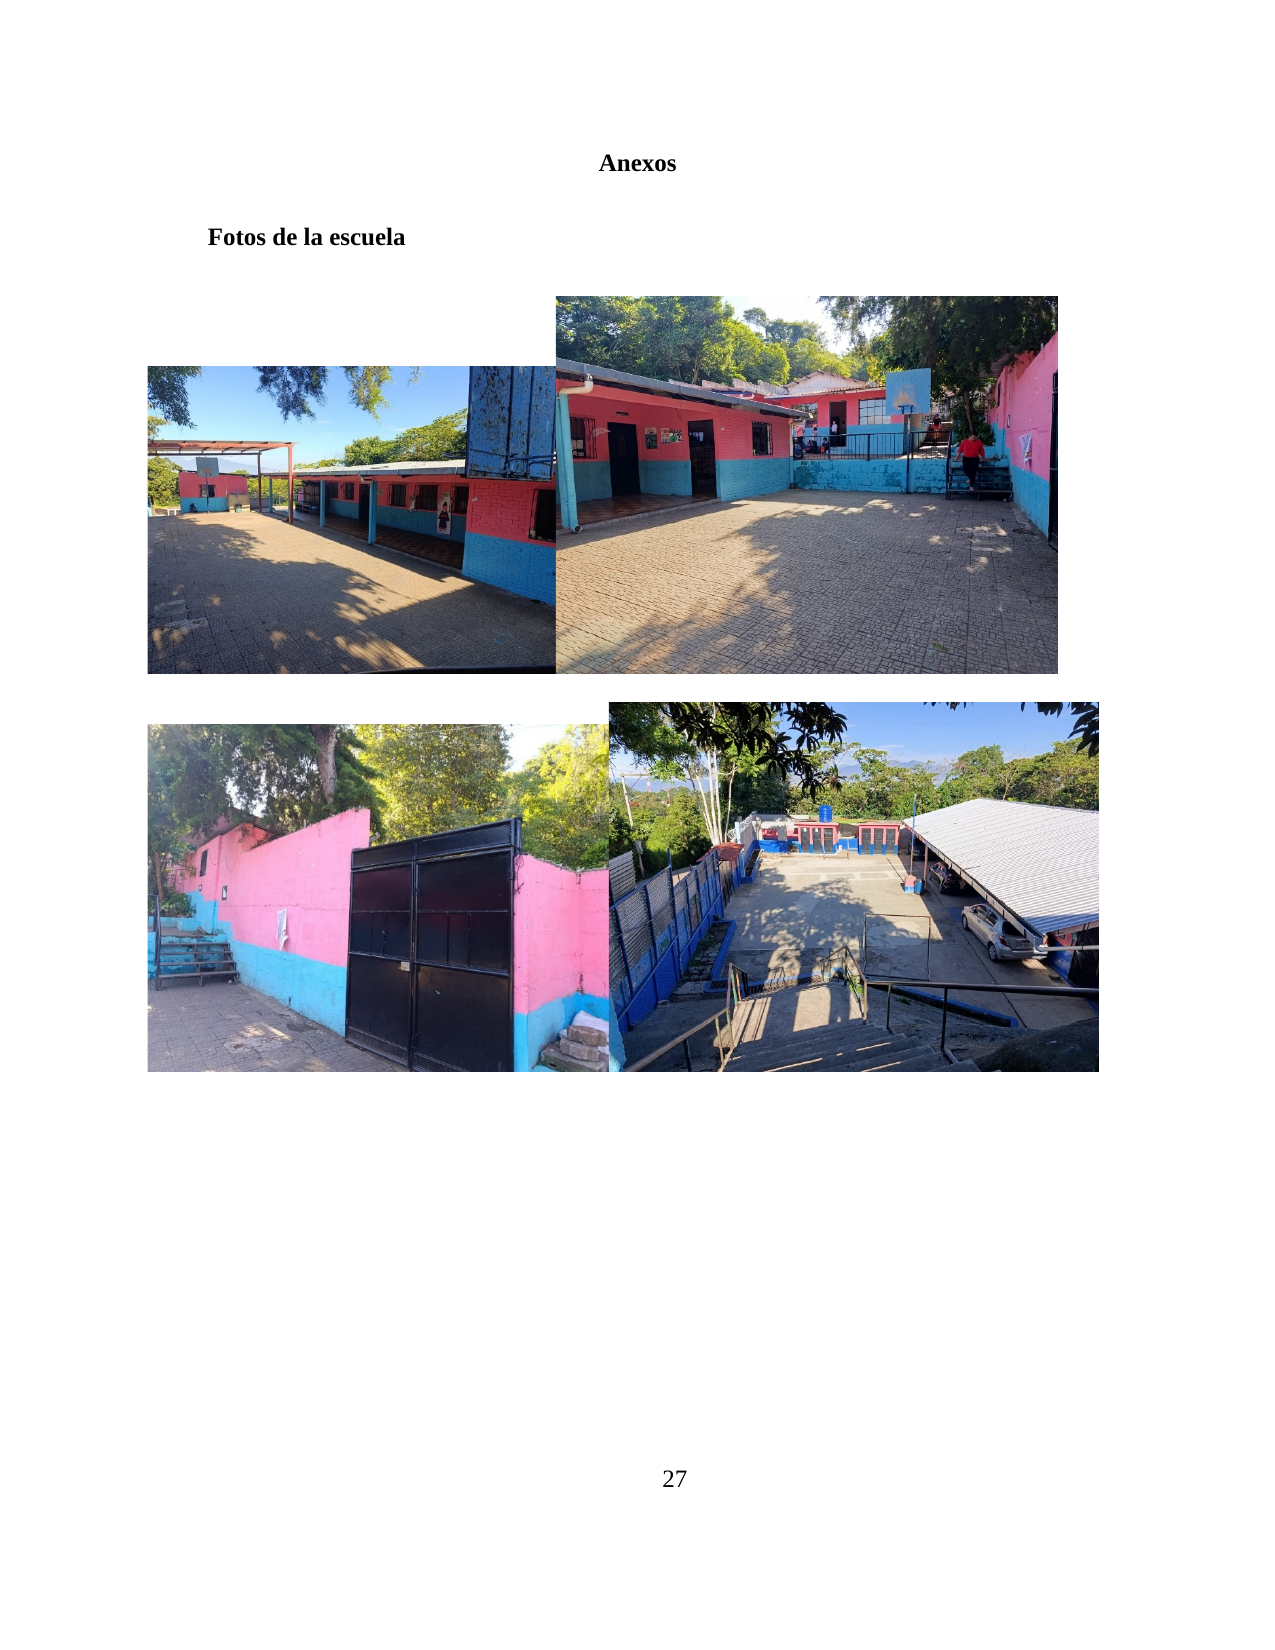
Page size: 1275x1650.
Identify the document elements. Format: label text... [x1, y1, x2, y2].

subtitle Fotos de la escuela [208, 222, 1127, 251]
subtitle Anexos [148, 148, 1127, 176]
picture [147, 702, 1099, 1072]
picture [147, 296, 1058, 674]
